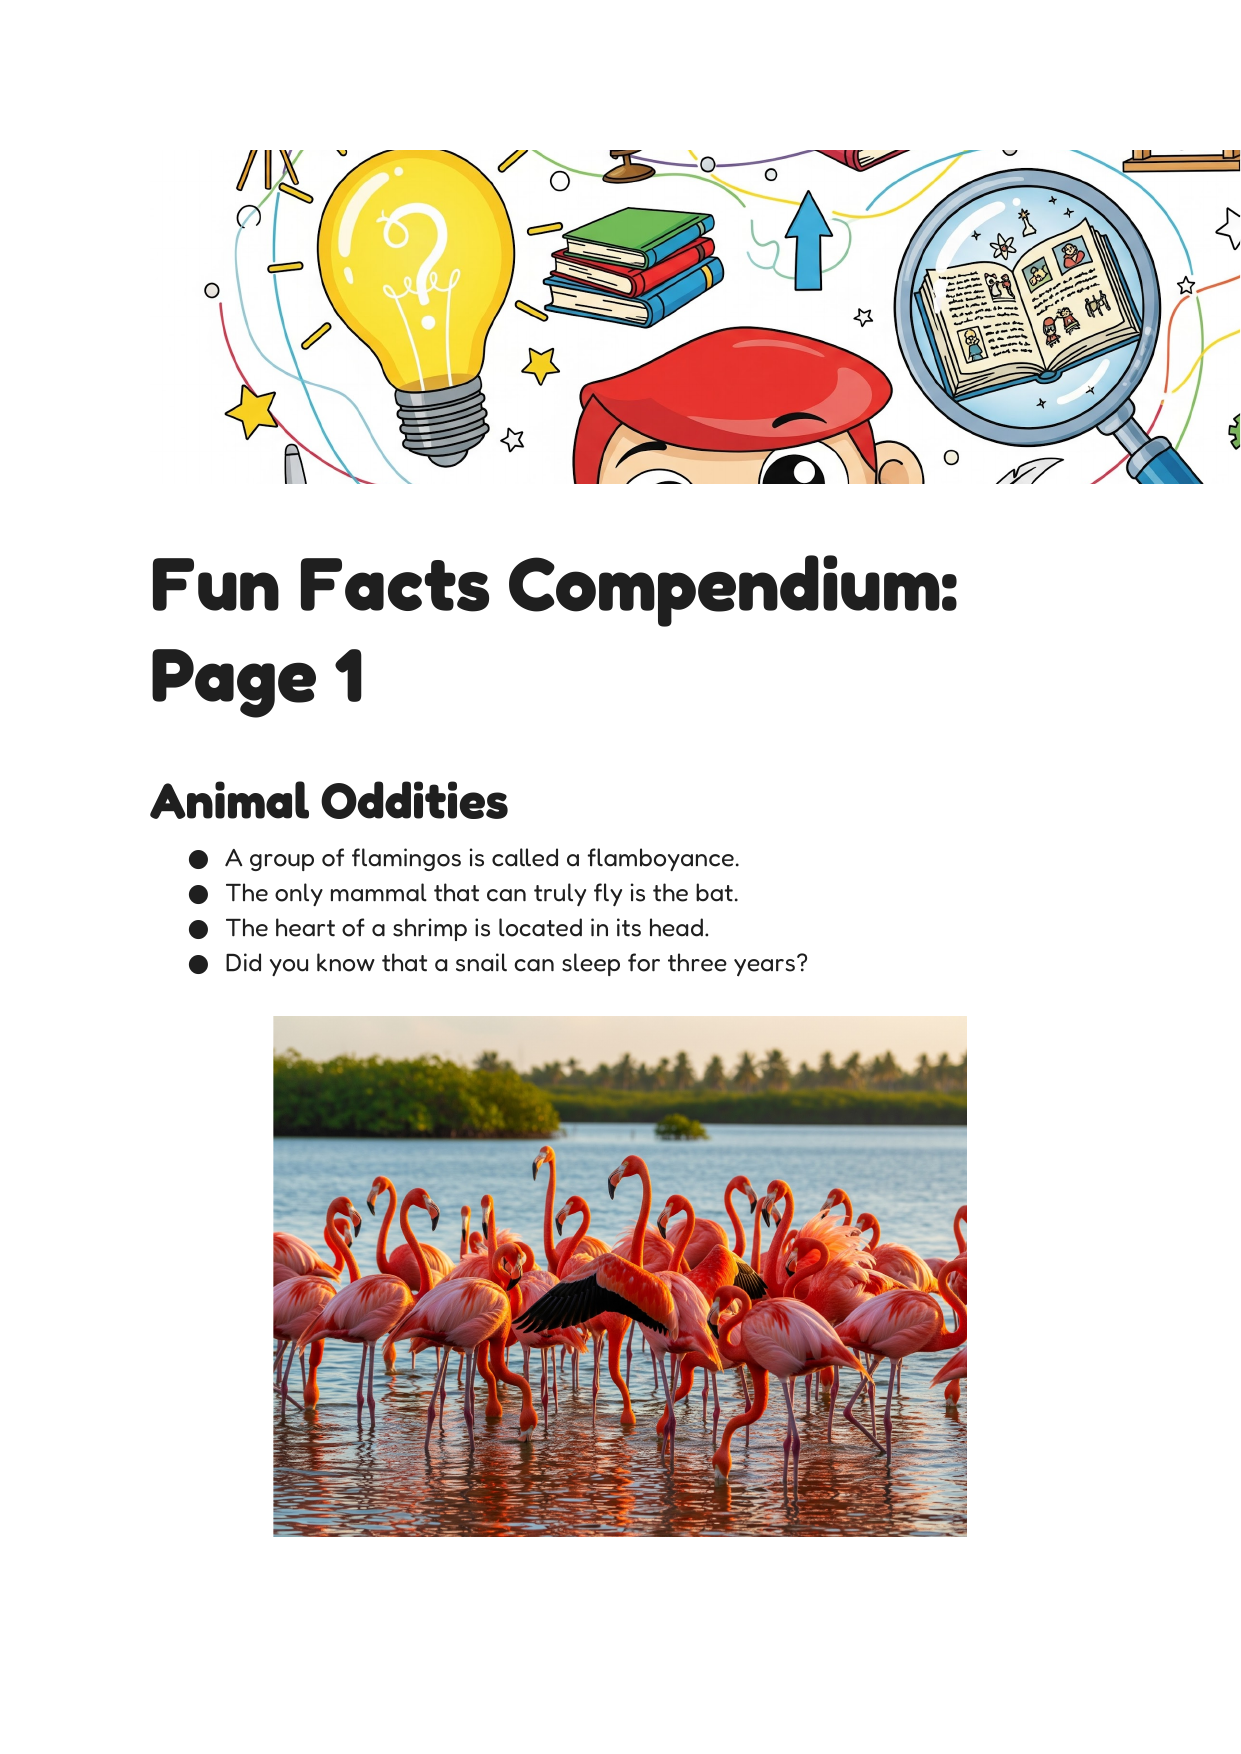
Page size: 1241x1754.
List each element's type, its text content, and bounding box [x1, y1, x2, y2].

picture [273, 1016, 967, 1537]
list The only mammal that can truly fly is the bat. [187, 877, 1090, 907]
title Fun Facts Compendium: Page 1 [150, 538, 1090, 719]
list The heart of a shrimp is located in its head. [187, 912, 1090, 942]
subtitle Animal Oddities [150, 769, 1090, 830]
picture [150, 150, 1241, 484]
list Did you know that a snail can sleep for three years? [187, 947, 1090, 977]
list A group of flamingos is called a flamboyance. [187, 842, 1090, 873]
